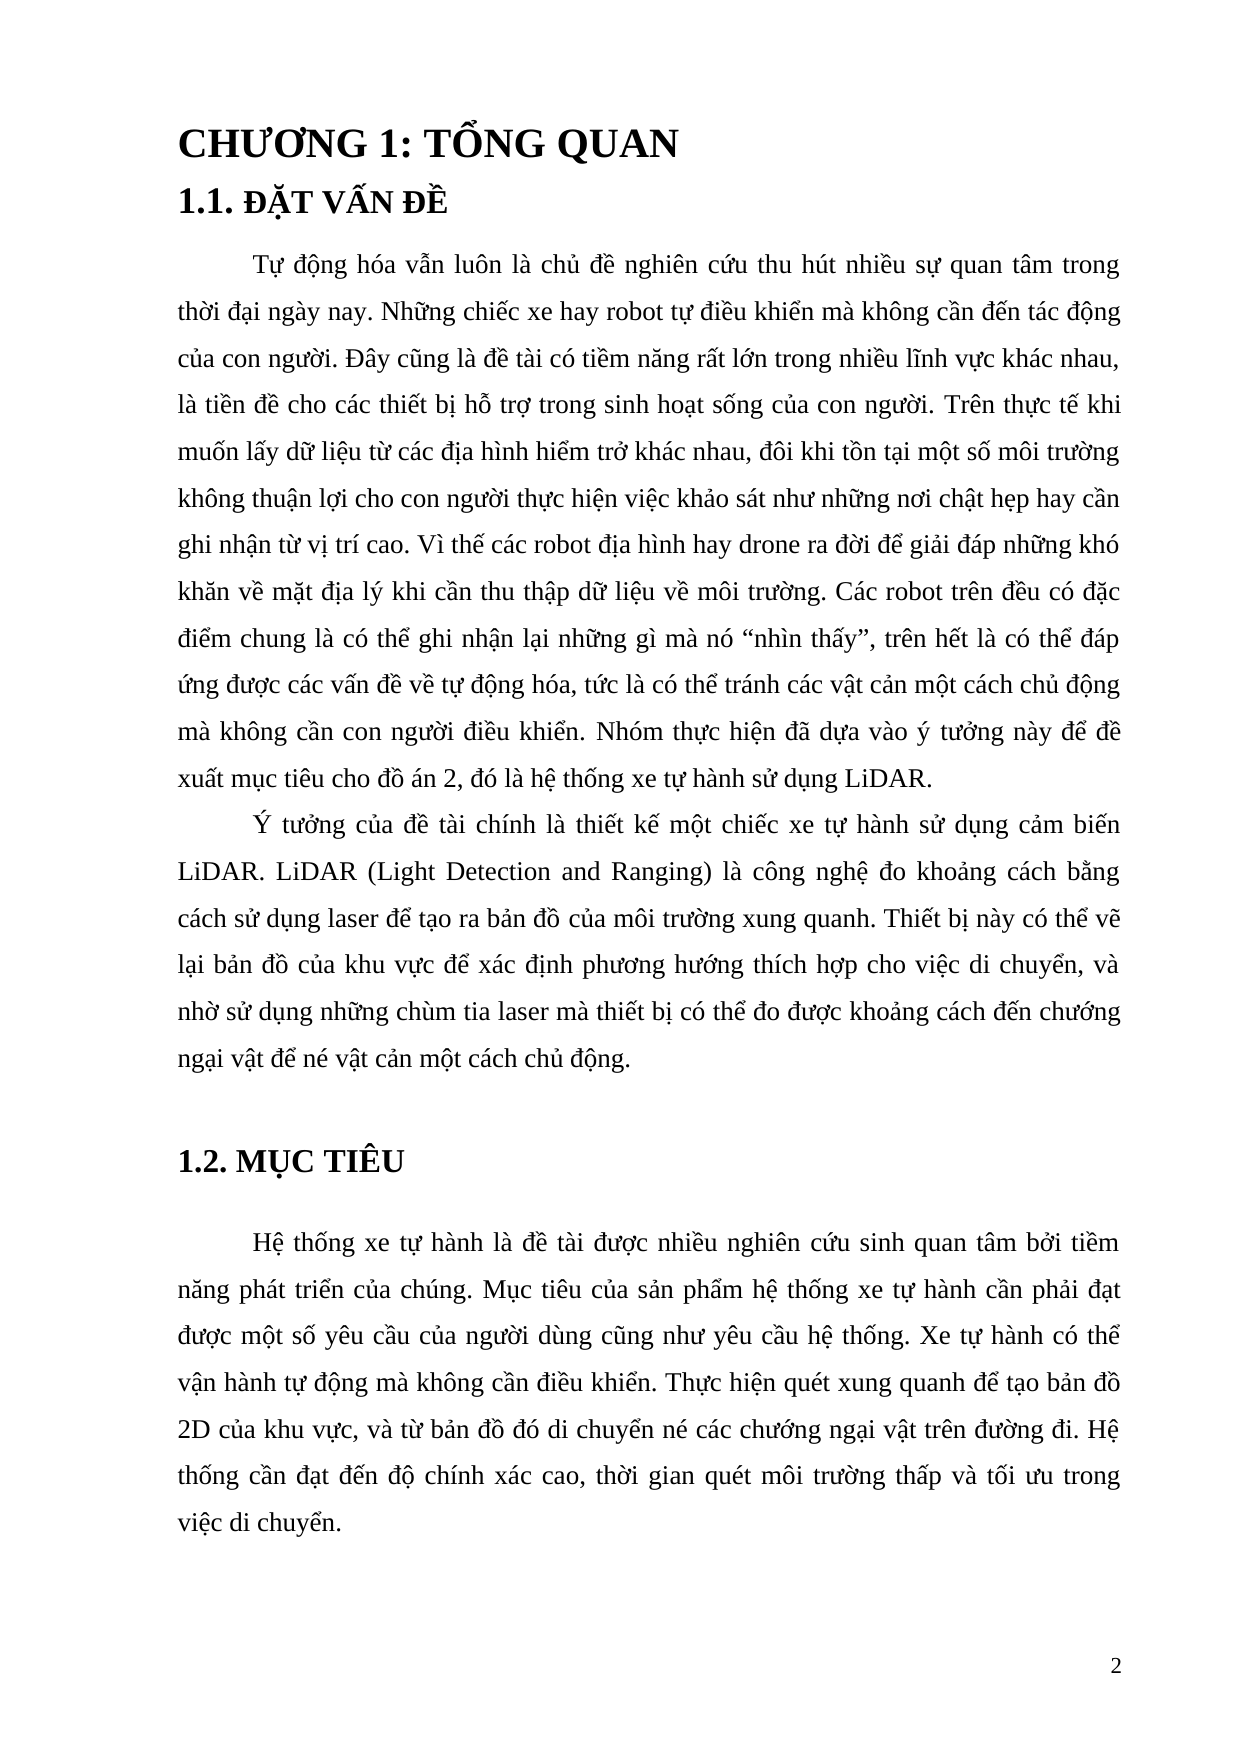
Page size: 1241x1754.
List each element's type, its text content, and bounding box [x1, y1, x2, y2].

subtitle CHƯƠNG 1: TỔNG QUAN [177, 118, 1122, 166]
subtitle 1.2. MỤC TIÊU [177, 1141, 1122, 1179]
text Tự động hóa vẫn luôn là chủ đề nghiên cứu thu hút nhiều sự quan tâm trong thời đại ngày nay. Những chiếc xe hay robot tự điều khiển mà không cần đến tác động của con người. Đây cũng là đề tài có tiềm năng rất lớn trong nhiều lĩnh vực khác nhau, là tiền đề cho các thiết bị hỗ trợ trong sinh hoạt sống của con người. Trên thực tế khi muốn lấy dữ liệu từ các địa hình hiểm trở khác nhau, đôi khi tồn tại một số môi trường không thuận lợi cho con người thực hiện việc khảo sát như những nơi chật hẹp hay cần ghi nhận từ vị trí cao. Vì thế các robot địa hình hay drone ra đời để giải đáp những khó khăn về mặt địa lý khi cần thu thập dữ liệu về môi trường. Các robot trên đều có đặc điểm chung là có thể ghi nhận lại những gì mà nó “nhìn thấy”, trên hết là có thể đáp ứng được các vấn đề về tự động hóa, tức là có thể tránh các vật cản một cách chủ động mà không cần con người điều khiển. Nhóm thực hiện đã dựa vào ý tưởng này để đề xuất mục tiêu cho đồ án 2, đó là hệ thống xe tự hành sử dụng LiDAR. [177, 248, 1122, 793]
text Hệ thống xe tự hành là đề tài được nhiều nghiên cứu sinh quan tâm bởi tiềm năng phát triển của chúng. Mục tiêu của sản phẩm hệ thống xe tự hành cần phải đạt được một số yêu cầu của người dùng cũng như yêu cầu hệ thống. Xe tự hành có thể vận hành tự động mà không cần điều khiển. Thực hiện quét xung quanh để tạo bản đồ 2D của khu vực, và từ bản đồ đó di chuyển né các chướng ngại vật trên đường đi. Hệ thống cần đạt đến độ chính xác cao, thời gian quét môi trường thấp và tối ưu trong việc di chuyển. [177, 1226, 1122, 1537]
subtitle 1.1. ĐẶT VẤN ĐỀ [177, 179, 1122, 222]
text Ý tưởng của đề tài chính là thiết kế một chiếc xe tự hành sử dụng cảm biến LiDAR. LiDAR (Light Detection and Ranging) là công nghệ đo khoảng cách bằng cách sử dụng laser để tạo ra bản đồ của môi trường xung quanh. Thiết bị này có thể vẽ lại bản đồ của khu vực để xác định phương hướng thích hợp cho việc di chuyển, và nhờ sử dụng những chùm tia laser mà thiết bị có thể đo được khoảng cách đến chướng ngại vật để né vật cản một cách chủ động. [177, 808, 1122, 1073]
